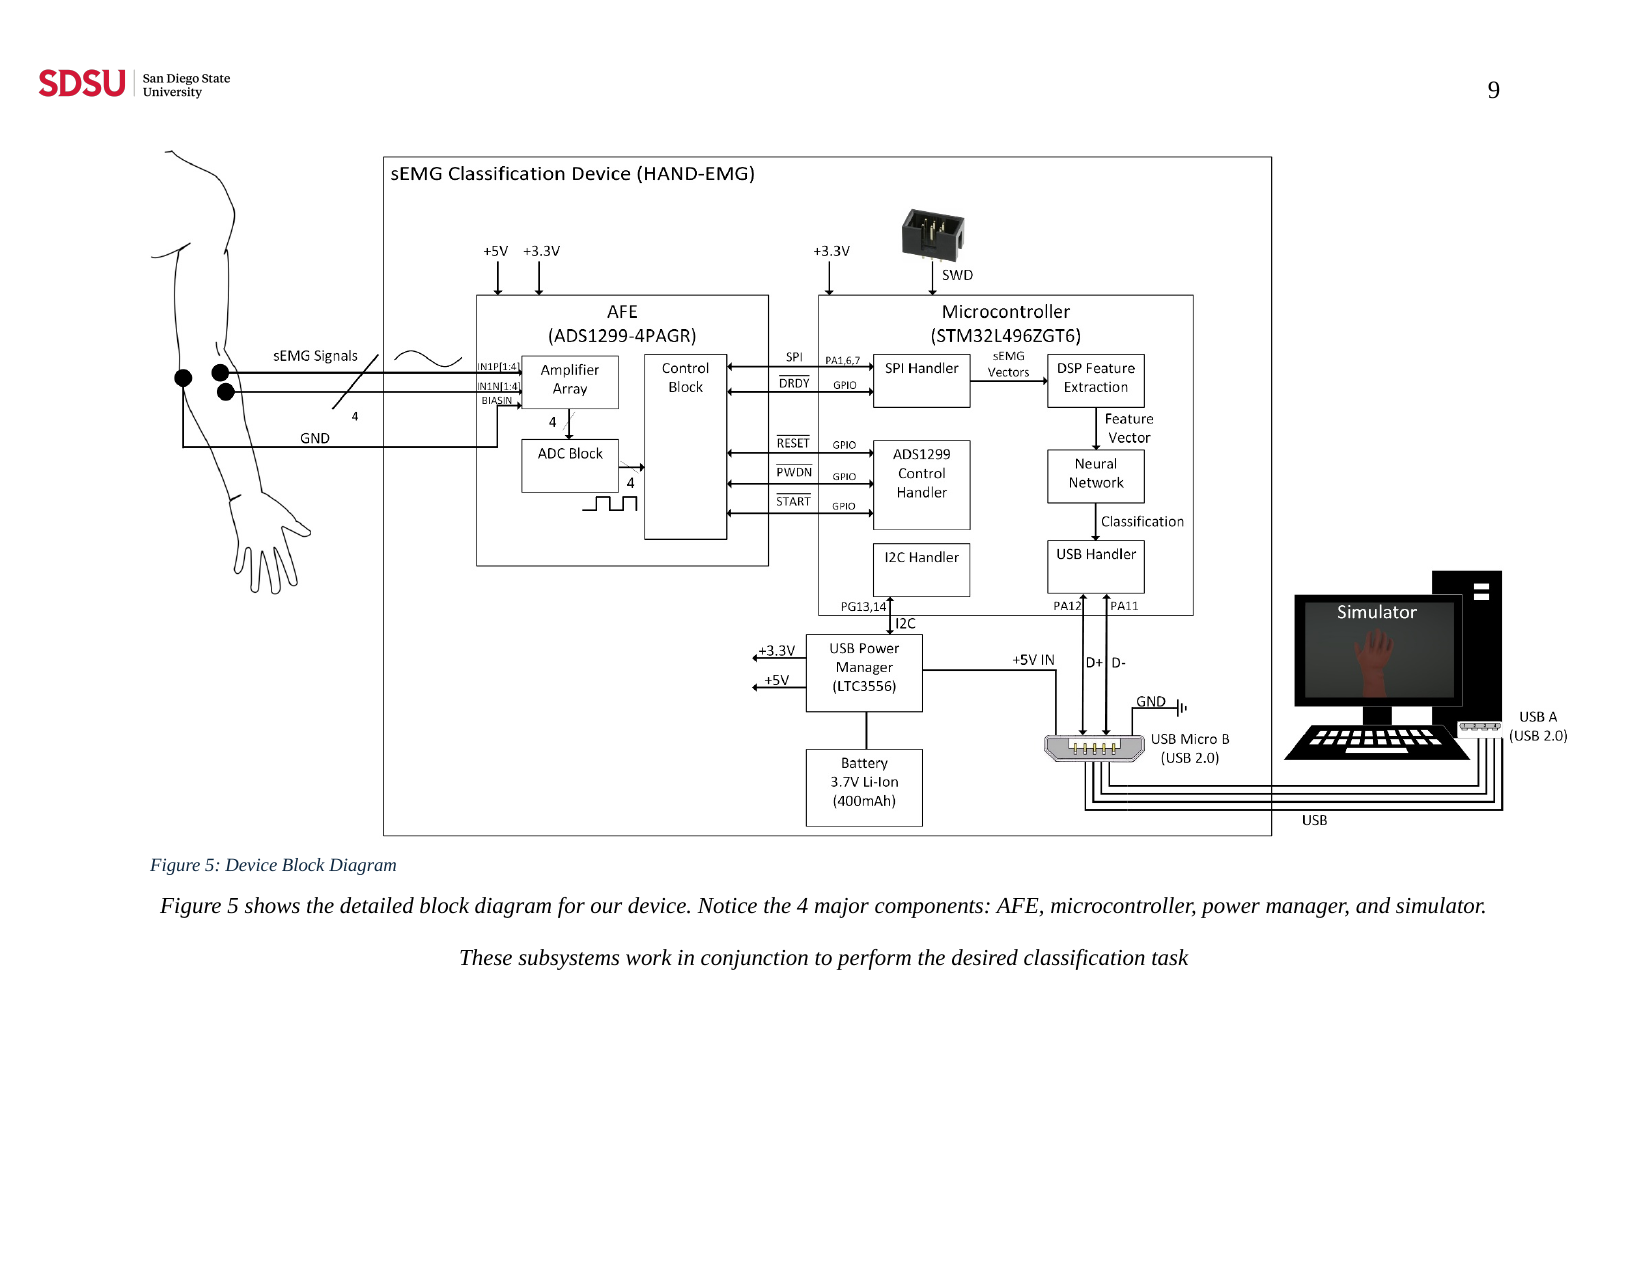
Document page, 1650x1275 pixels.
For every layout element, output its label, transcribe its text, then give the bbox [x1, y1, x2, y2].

picture [149, 150, 1575, 865]
picture [33, 26, 235, 140]
